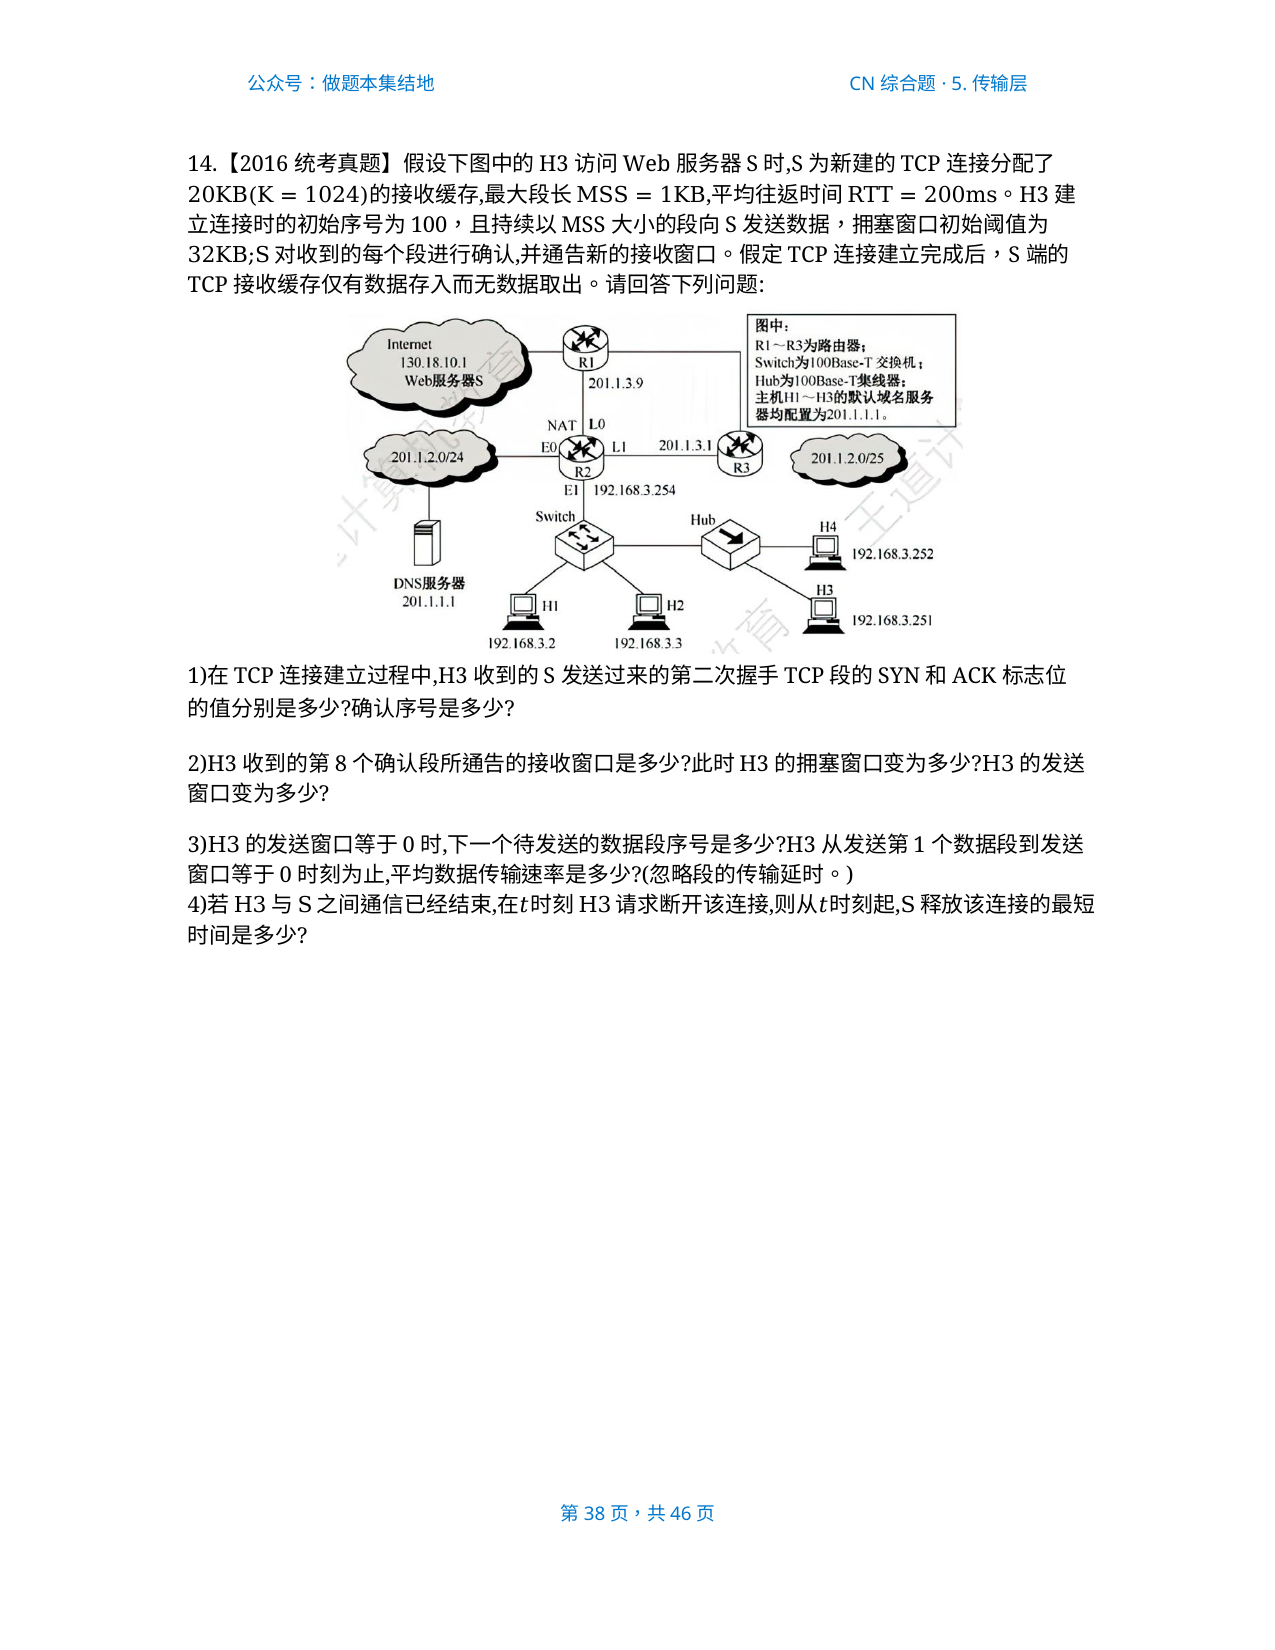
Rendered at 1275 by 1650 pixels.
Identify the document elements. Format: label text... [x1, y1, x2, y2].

text 14.【2016 统考真题】假设下图中的H3 访问Web 服务器S 时,S 为新建的TCP 连接分配了20KB(K = 1024)的接收缓存,最大段长MSS = 1KB,平均往返时间RTT = 200ms。H3 建立连接时的初始序号为100，且持续以MSS 大小的段向S 发送数据，拥塞窗口初始阈值为32KB;S对收到的每个段进行确认,并通告新的接收窗口。假定TCP 连接建立完成后，S 端的TCP 接收缓存仅有数据存入而无数据取出。请回答下列问题: [187, 148, 1095, 299]
text 公众号：做题本集结地 CN 综合题 · 5. 传输层 [150, 76, 1125, 94]
text 1)在TCP 连接建立过程中,H3 收到的S 发送过来的第二次握手TCP 段的SYN 和ACK 标志位的值分别是多少?确认序号是多少? [187, 659, 1080, 723]
picture [337, 309, 963, 654]
text 3)H3的发送窗口等于0 时,下一个待发送的数据段序号是多少?H3 从发送第1 个数据段到发送窗口等于0 时刻为止,平均数据传输速率是多少?(忽略段的传输延时。) 4)若H3与S之间通信已经结束,在𝑡时刻H3请求断开该连接,则从𝑡时刻起,S释放该连接的最短时间是多少? [187, 829, 1095, 949]
text 2)H3 收到的第8 个确认段所通告的接收窗口是多少?此时H3 的拥塞窗口变为多少?H3的发送窗口变为多少? [187, 747, 1095, 808]
text 第 38 页，共46 页 [150, 1506, 1125, 1524]
